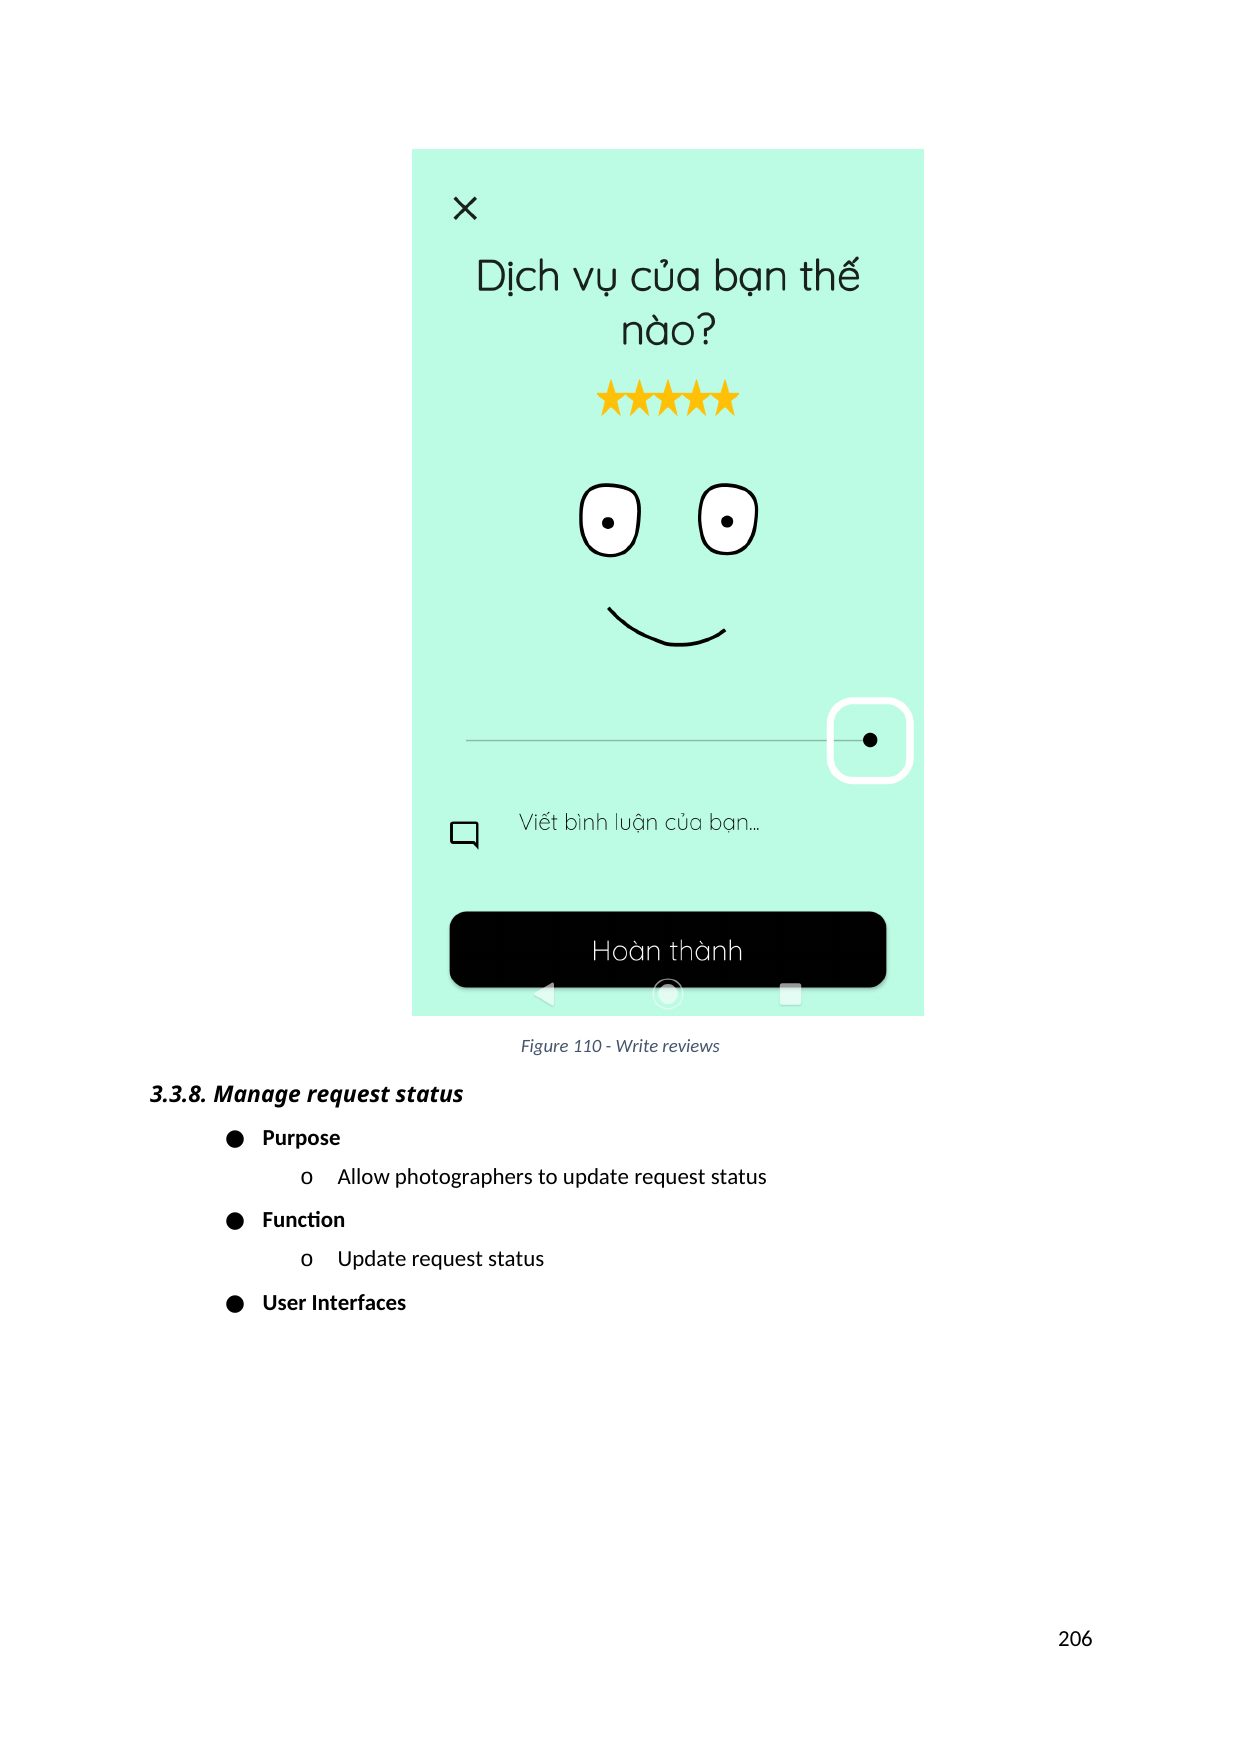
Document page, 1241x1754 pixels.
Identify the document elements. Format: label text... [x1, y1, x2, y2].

list Allow photographers to update request status [300, 1162, 1093, 1192]
picture [412, 149, 924, 1016]
subtitle 3.3.8. Manage request status [150, 1078, 1093, 1109]
list Update request status [300, 1244, 1093, 1274]
text Figure 110 - Write reviews [150, 1034, 1093, 1057]
list Purpose [225, 1112, 1093, 1159]
list Function [225, 1194, 1093, 1241]
list User Interfaces [225, 1276, 1093, 1323]
